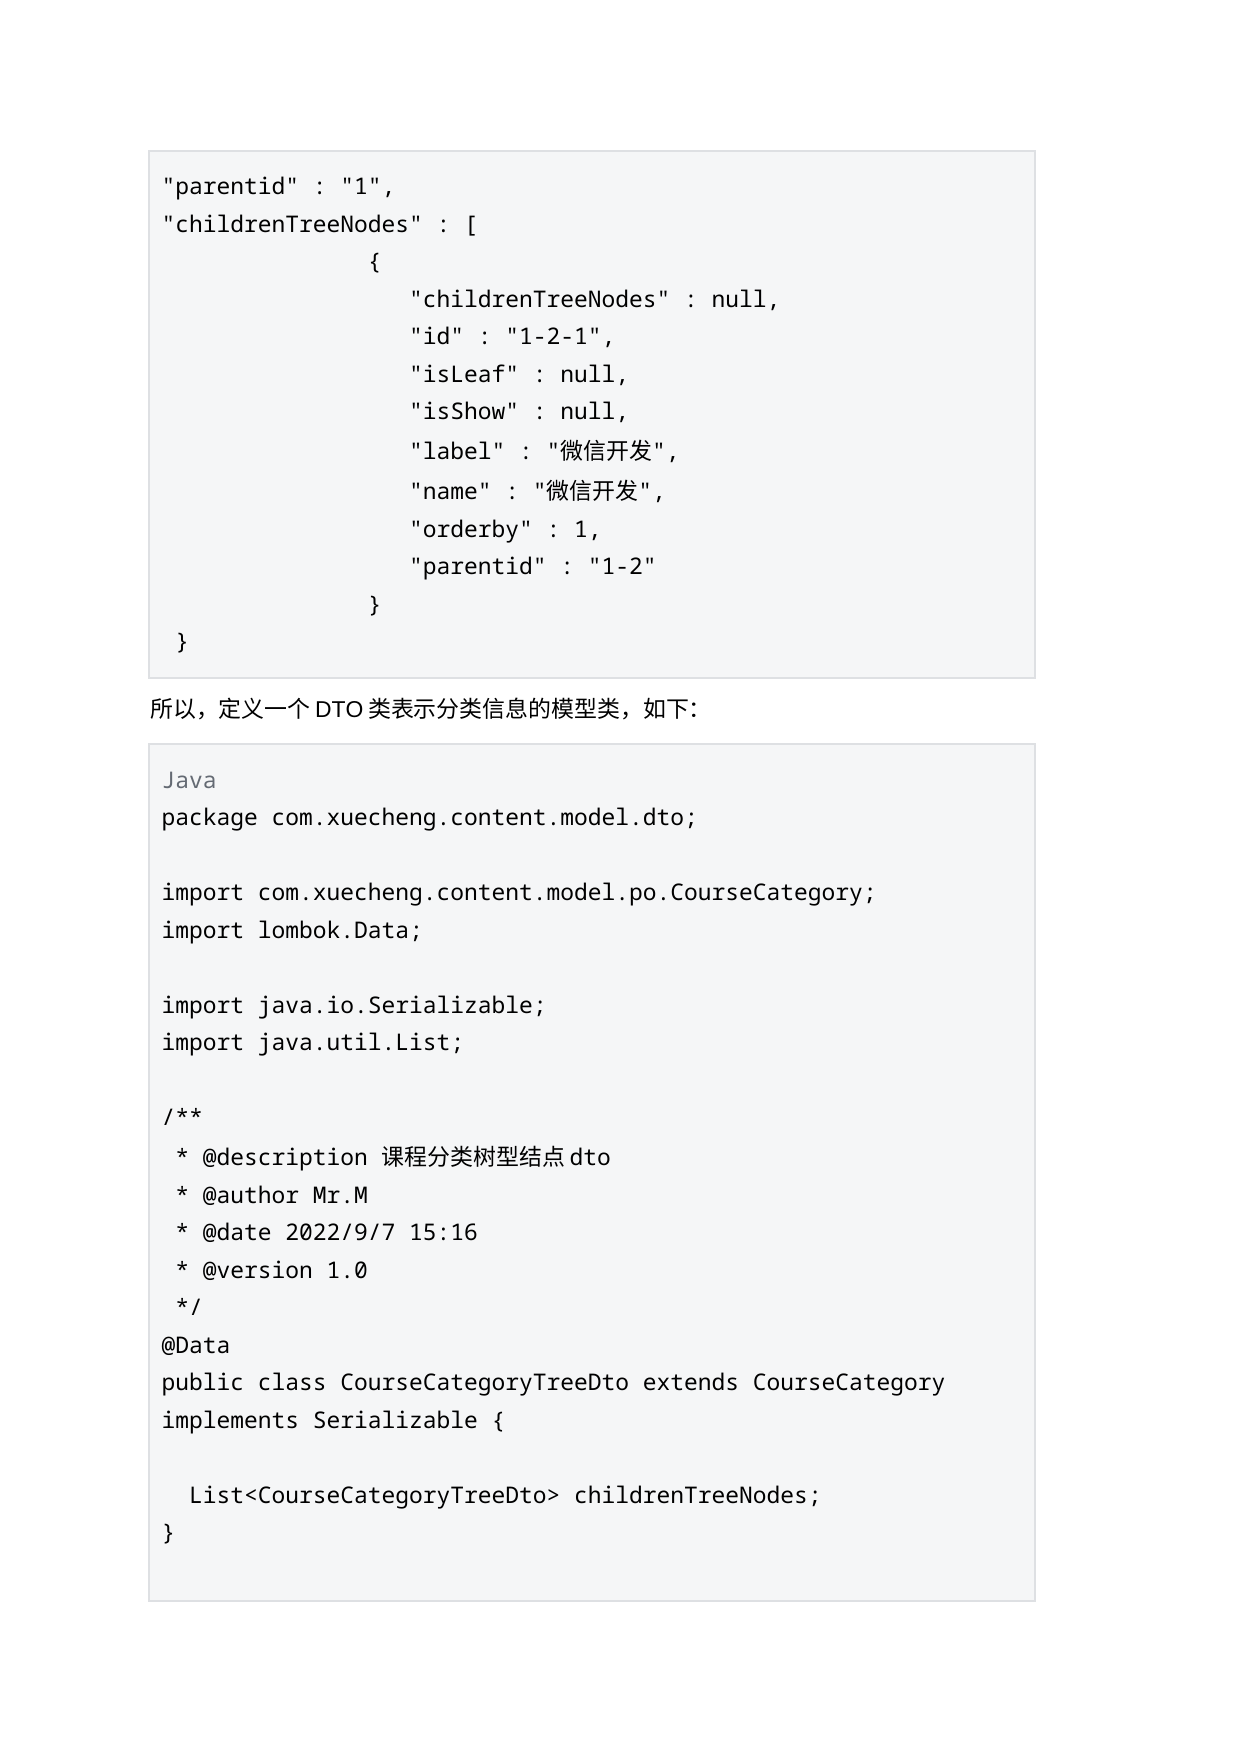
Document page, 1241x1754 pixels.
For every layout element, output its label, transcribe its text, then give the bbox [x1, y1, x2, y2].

table_header Java package com.xuecheng.content.model.dto; import com.xuecheng.content.model.po.CourseCategory; import lombok.Data; import java.io.Serializable; import java.util.List; /** * @description 课程分类树型结点dto * @author Mr.M * @date 2022/9/7 15:16 * @version 1.0 */ @Data public class CourseCategoryTreeDto extends CourseCategory implements Serializable { List<CourseCategoryTreeDto> childrenTreeNodes; } [150, 745, 1034, 1600]
text 所以，定义一个DTO类表示分类信息的模型类，如下： [150, 691, 1090, 724]
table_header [150, 152, 1034, 677]
